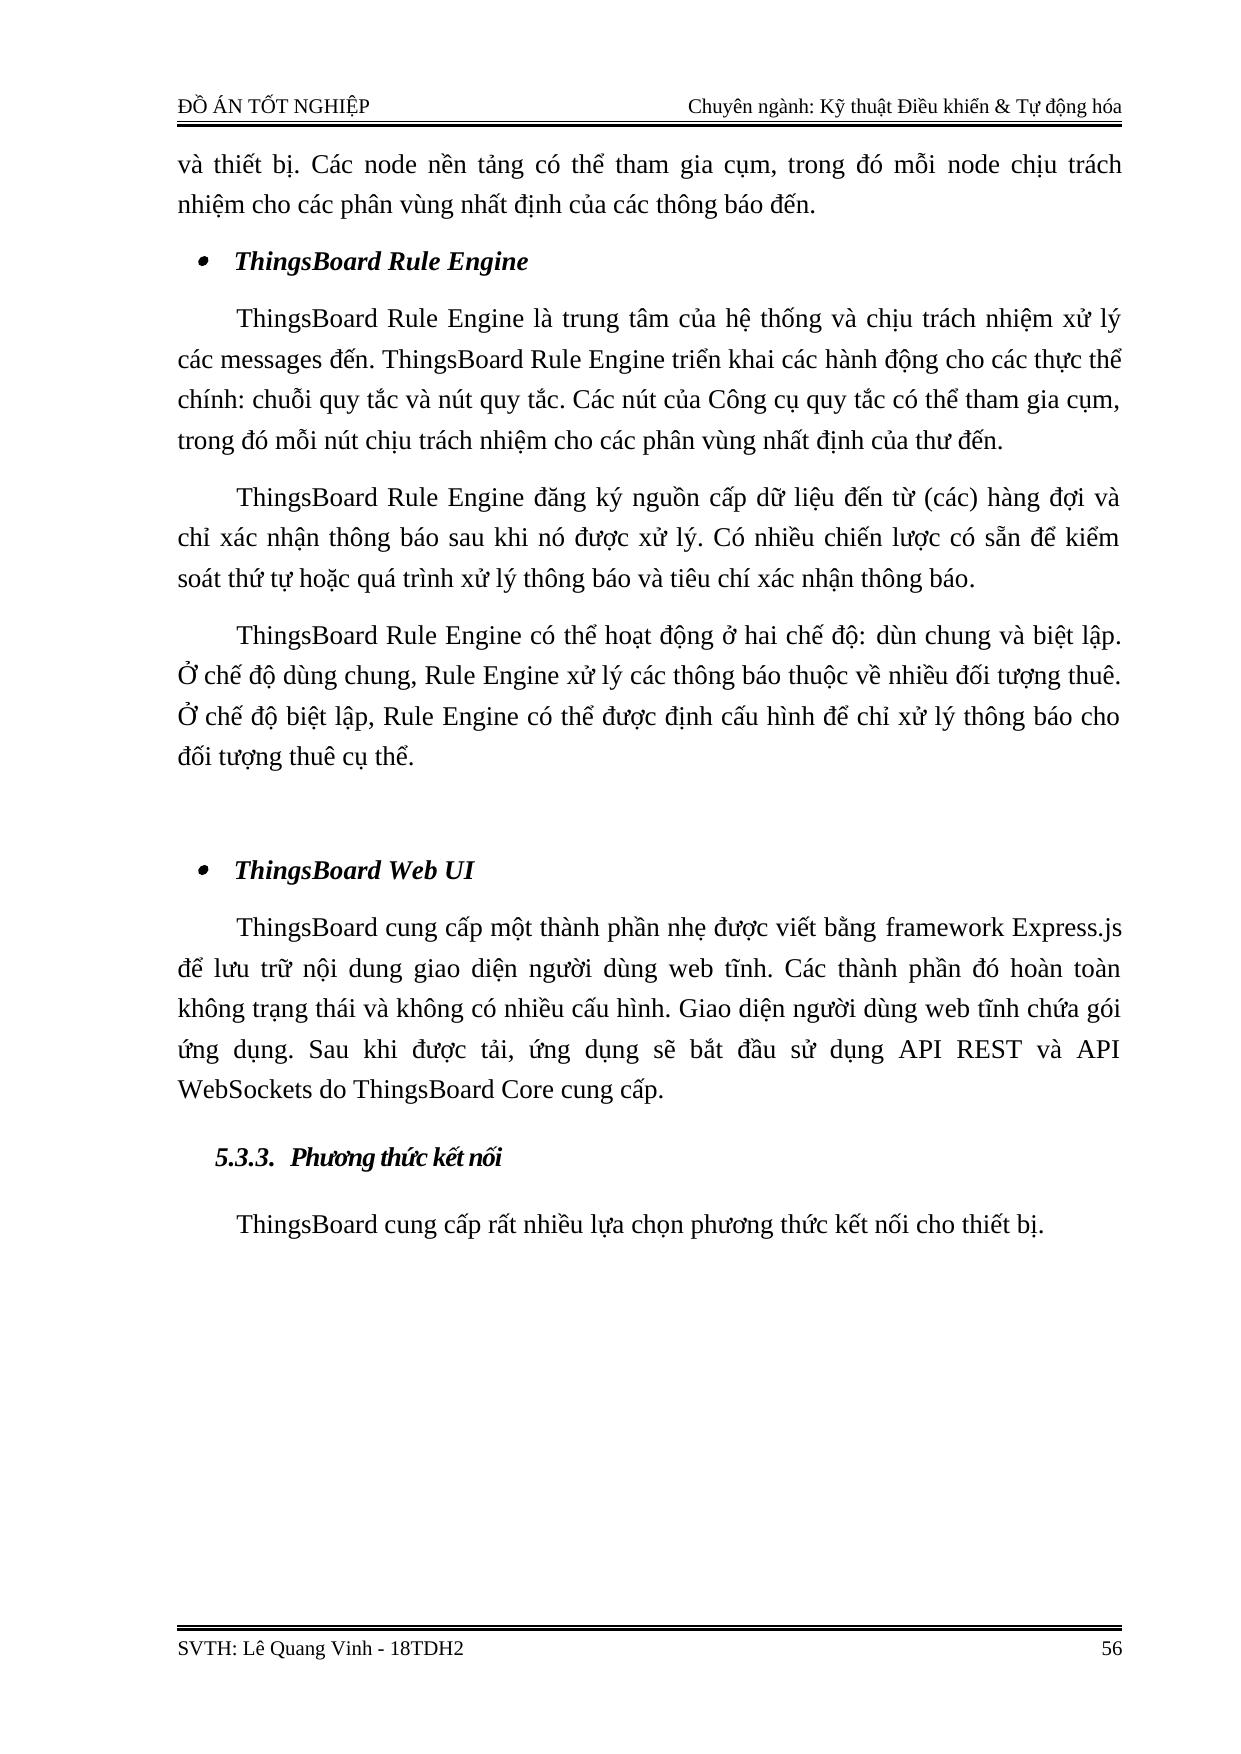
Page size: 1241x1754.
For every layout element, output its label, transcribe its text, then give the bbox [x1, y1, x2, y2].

text ThingsBoard cung cấp rất nhiều lựa chọn phương thức kết nối cho thiết bị. [177, 1208, 1122, 1239]
text ThingsBoard Rule Engine là trung tâm của hệ thống và chịu trách nhiệm xử lý các messages đến. ThingsBoard Rule Engine triển khai các hành động cho các thực thể chính: chuỗi quy tắc và nút quy tắc. Các nút của Công cụ quy tắc có thể tham gia cụm, trong đó mỗi nút chịu trách nhiệm cho các phân vùng nhất định của thư đến. [177, 302, 1122, 455]
text ThingsBoard cung cấp một thành phần nhẹ được viết bằng framework Express.js để lưu trữ nội dung giao diện người dùng web tĩnh. Các thành phần đó hoàn toàn không trạng thái và không có nhiều cấu hình. Giao diện người dùng web tĩnh chứa gói ứng dụng. Sau khi được tải, ứng dụng sẽ bắt đầu sử dụng API REST và API WebSockets do ThingsBoard Core cung cấp. [177, 911, 1122, 1104]
text ThingsBoard Rule Engine đăng ký nguồn cấp dữ liệu đến từ (các) hàng đợi và chỉ xác nhận thông báo sau khi nó được xử lý. Có nhiều chiến lược có sẵn để kiểm soát thứ tự hoặc quá trình xử lý thông báo và tiêu chí xác nhận thông báo. [177, 481, 1122, 593]
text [177, 148, 1122, 219]
text ThingsBoard Rule Engine có thể hoạt động ở hai chế độ: dùn chung và biệt lập. Ở chế độ dùng chung, Rule Engine xử lý các thông báo thuộc về nhiều đối tượng thuê. Ở chế độ biệt lập, Rule Engine có thể được định cấu hình để chỉ xử lý thông báo cho đối tượng thuê cụ thể. [177, 619, 1122, 771]
list ThingsBoard Rule Engine [196, 245, 1122, 276]
list ThingsBoard Web UI [196, 854, 1122, 885]
subtitle Phương thức kết nối [215, 1141, 1122, 1172]
